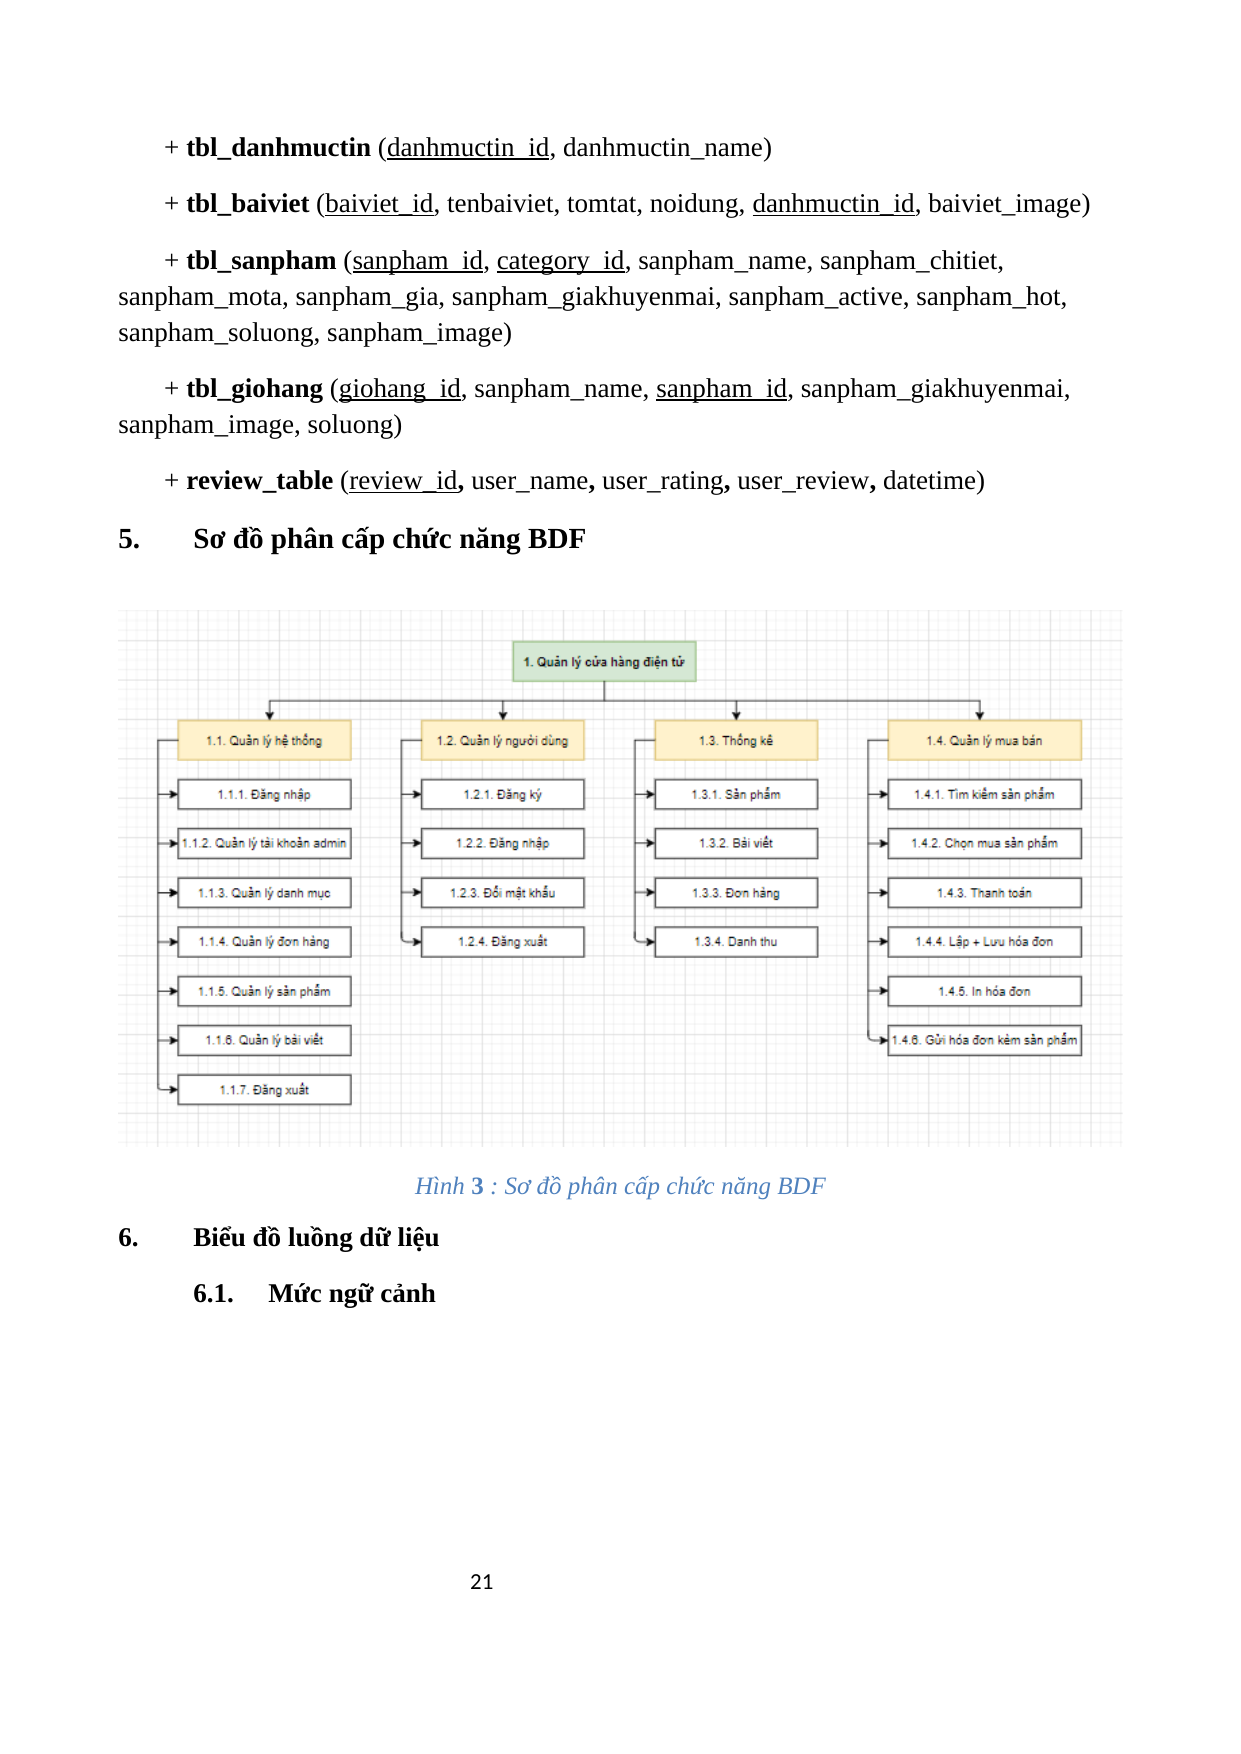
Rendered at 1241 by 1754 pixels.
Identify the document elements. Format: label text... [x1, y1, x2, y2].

picture [118, 610, 1123, 1147]
text + tbl_danhmuctin (danhmuctin_id, danhmuctin_name) [118, 131, 1122, 162]
text + tbl_sanpham (sanpham_id, category_id, sanpham_name, sanpham_chitiet, sanpham_mota, sanpham_gia, sanpham_giakhuyenmai, sanpham_active, sanpham_hot, sanpham_soluong, sanpham_image) [118, 244, 1122, 347]
subtitle 5. Sơ đồ phân cấp chức năng BDF [118, 521, 1122, 554]
text + review_table (review_id, user_name, user_rating, user_review, datetime) [118, 464, 1122, 496]
text + tbl_baiviet (baiviet_id, tenbaiviet, tomtat, noidung, danhmuctin_id, baiviet_image) [118, 188, 1122, 219]
subtitle 6.1. Mức ngữ cảnh [118, 1277, 1122, 1308]
text Hình 3 : Sơ đồ phân cấp chức năng BDF [118, 1171, 1122, 1200]
text + tbl_giohang (giohang_id, sanpham_name, sanpham_id, sanpham_giakhuyenmai, sanpham_image, soluong) [118, 372, 1122, 439]
subtitle 6. Biểu đồ luồng dữ liệu [118, 1221, 1122, 1252]
